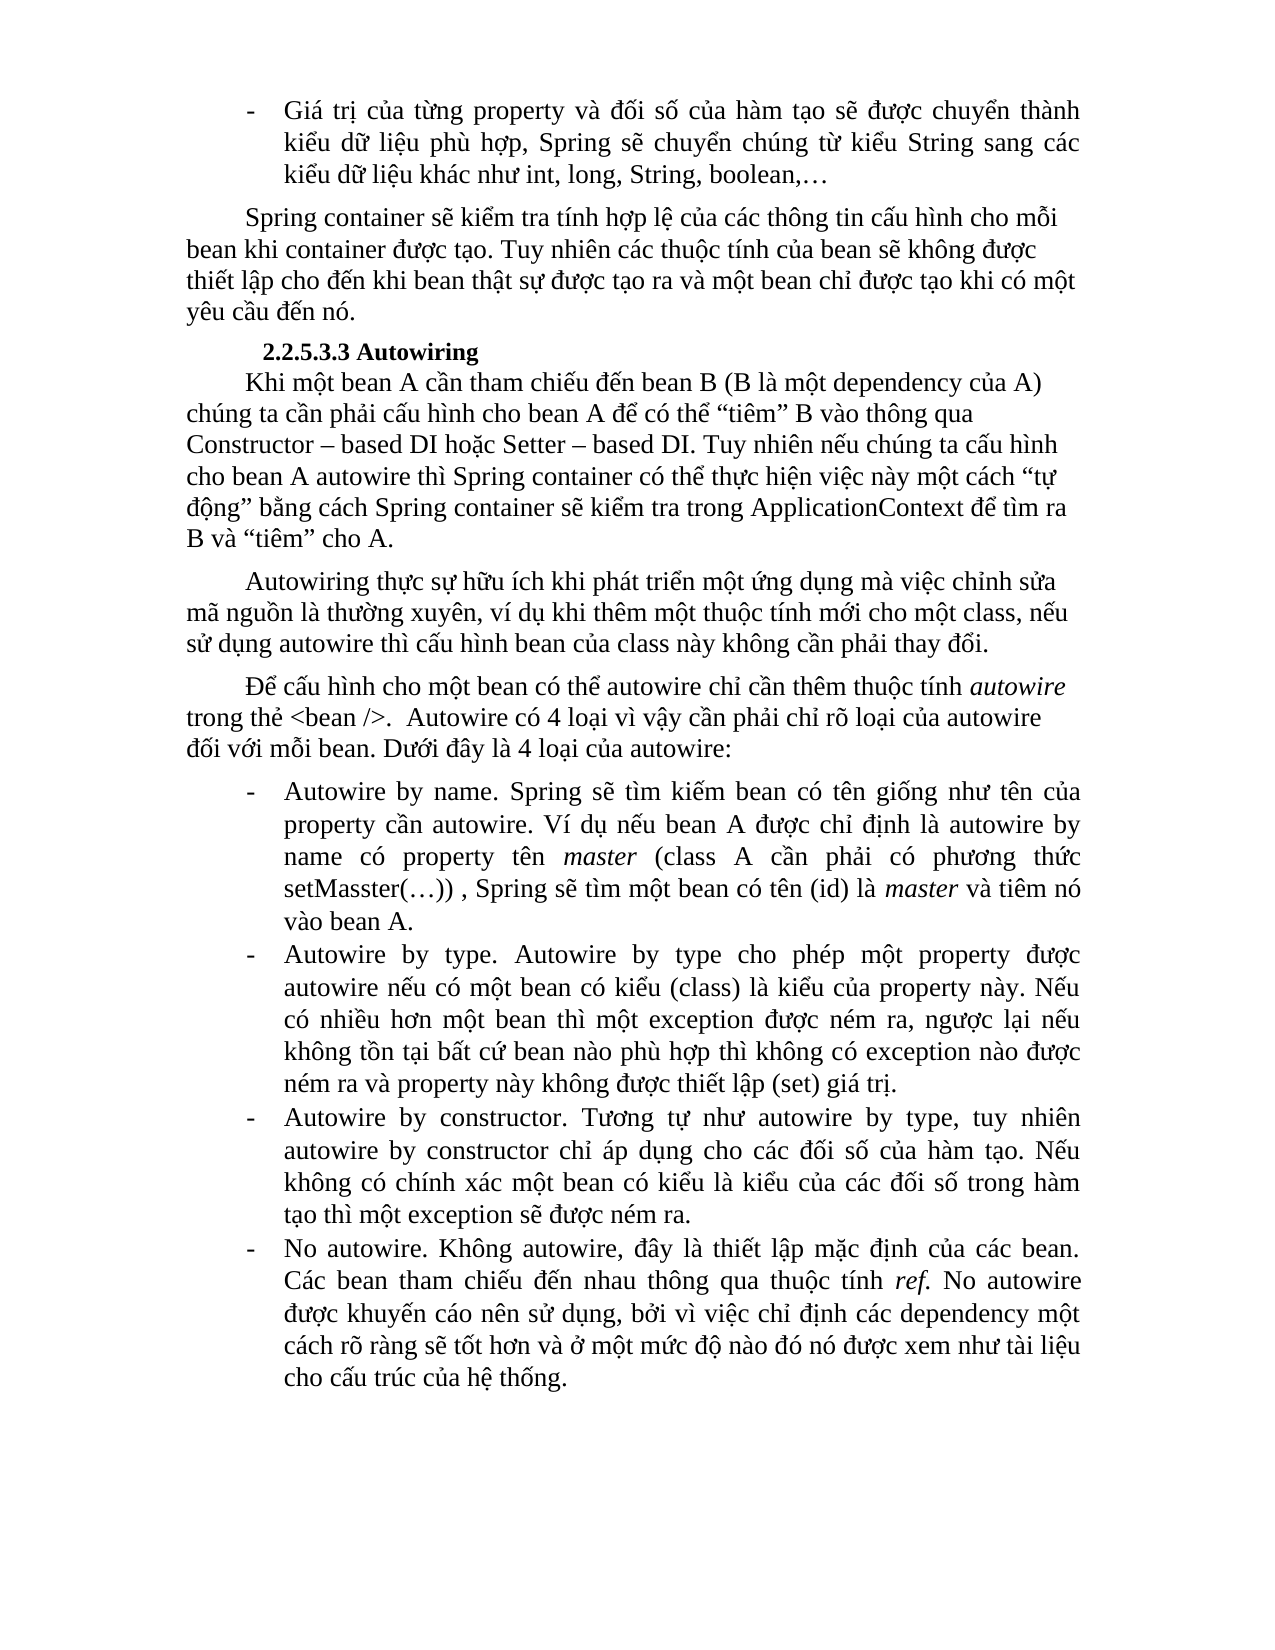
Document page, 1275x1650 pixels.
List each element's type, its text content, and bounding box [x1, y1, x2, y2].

list No autowire. Không autowire, đây là thiết lập mặc định của các bean. Các bean tham chiếu đến nhau thông qua thuộc tính ref. No autowire được khuyến cáo nên sử dụng, bởi vì việc chỉ định các dependency một cách rõ ràng sẽ tốt hơn và ở một mức độ nào đó nó được xem như tài liệu cho cấu trúc của hệ thống. [246, 1232, 1082, 1392]
text Spring container sẽ kiểm tra tính hợp lệ của các thông tin cấu hình cho mỗi bean khi container được tạo. Tuy nhiên các thuộc tính của bean sẽ không được thiết lập cho đến khi bean thật sự được tạo ra và một bean chỉ được tạo khi có một yêu cầu đến nó. [186, 202, 1082, 326]
text Autowiring thực sự hữu ích khi phát triển một ứng dụng mà việc chỉnh sửa mã nguồn là thường xuyên, ví dụ khi thêm một thuộc tính mới cho một class, nếu sử dụng autowire thì cấu hình bean của class này không cần phải thay đổi. [186, 565, 1082, 658]
list Giá trị của từng property và đối số của hàm tạo sẽ được chuyển thành kiểu dữ liệu phù hợp, Spring sẽ chuyển chúng từ kiểu String sang các kiểu dữ liệu khác như int, long, String, boolean,… [246, 94, 1082, 189]
list Autowire by type. Autowire by type cho phép một property được autowire nếu có một bean có kiểu (class) là kiểu của property này. Nếu có nhiều hơn một bean thì một exception được ném ra, ngược lại nếu không tồn tại bất cứ bean nào phù hợp thì không có exception nào được ném ra và property này không được thiết lập (set) giá trị. [246, 938, 1082, 1099]
subtitle 2.2.5.3.3 Autowiring [187, 337, 1087, 366]
list Autowire by constructor. Tương tự như autowire by type, tuy nhiên autowire by constructor chỉ áp dụng cho các đối số của hàm tạo. Nếu không có chính xác một bean có kiểu là kiểu của các đối số trong hàm tạo thì một exception sẽ được ném ra. [246, 1101, 1082, 1229]
list Autowire by name. Spring sẽ tìm kiếm bean có tên giống như tên của property cần autowire. Ví dụ nếu bean A được chỉ định là autowire by name có property tên master (class A cần phải có phương thức setMasster(…)) , Spring sẽ tìm một bean có tên (id) là master và tiêm nó vào bean A. [246, 775, 1082, 936]
text Để cấu hình cho một bean có thể autowire chỉ cần thêm thuộc tính autowire trong thẻ <bean />. Autowire có 4 loại vì vậy cần phải chỉ rõ loại của autowire đối với mỗi bean. Dưới đây là 4 loại của autowire: [186, 670, 1082, 763]
text Khi một bean A cần tham chiếu đến bean B (B là một dependency của A) chúng ta cần phải cấu hình cho bean A để có thể “tiêm” B vào thông qua Constructor – based DI hoặc Setter – based DI. Tuy nhiên nếu chúng ta cấu hình cho bean A autowire thì Spring container có thể thực hiện việc này một cách “tự động” bằng cách Spring container sẽ kiểm tra trong ApplicationContext để tìm ra B và “tiêm” cho A. [186, 366, 1082, 553]
